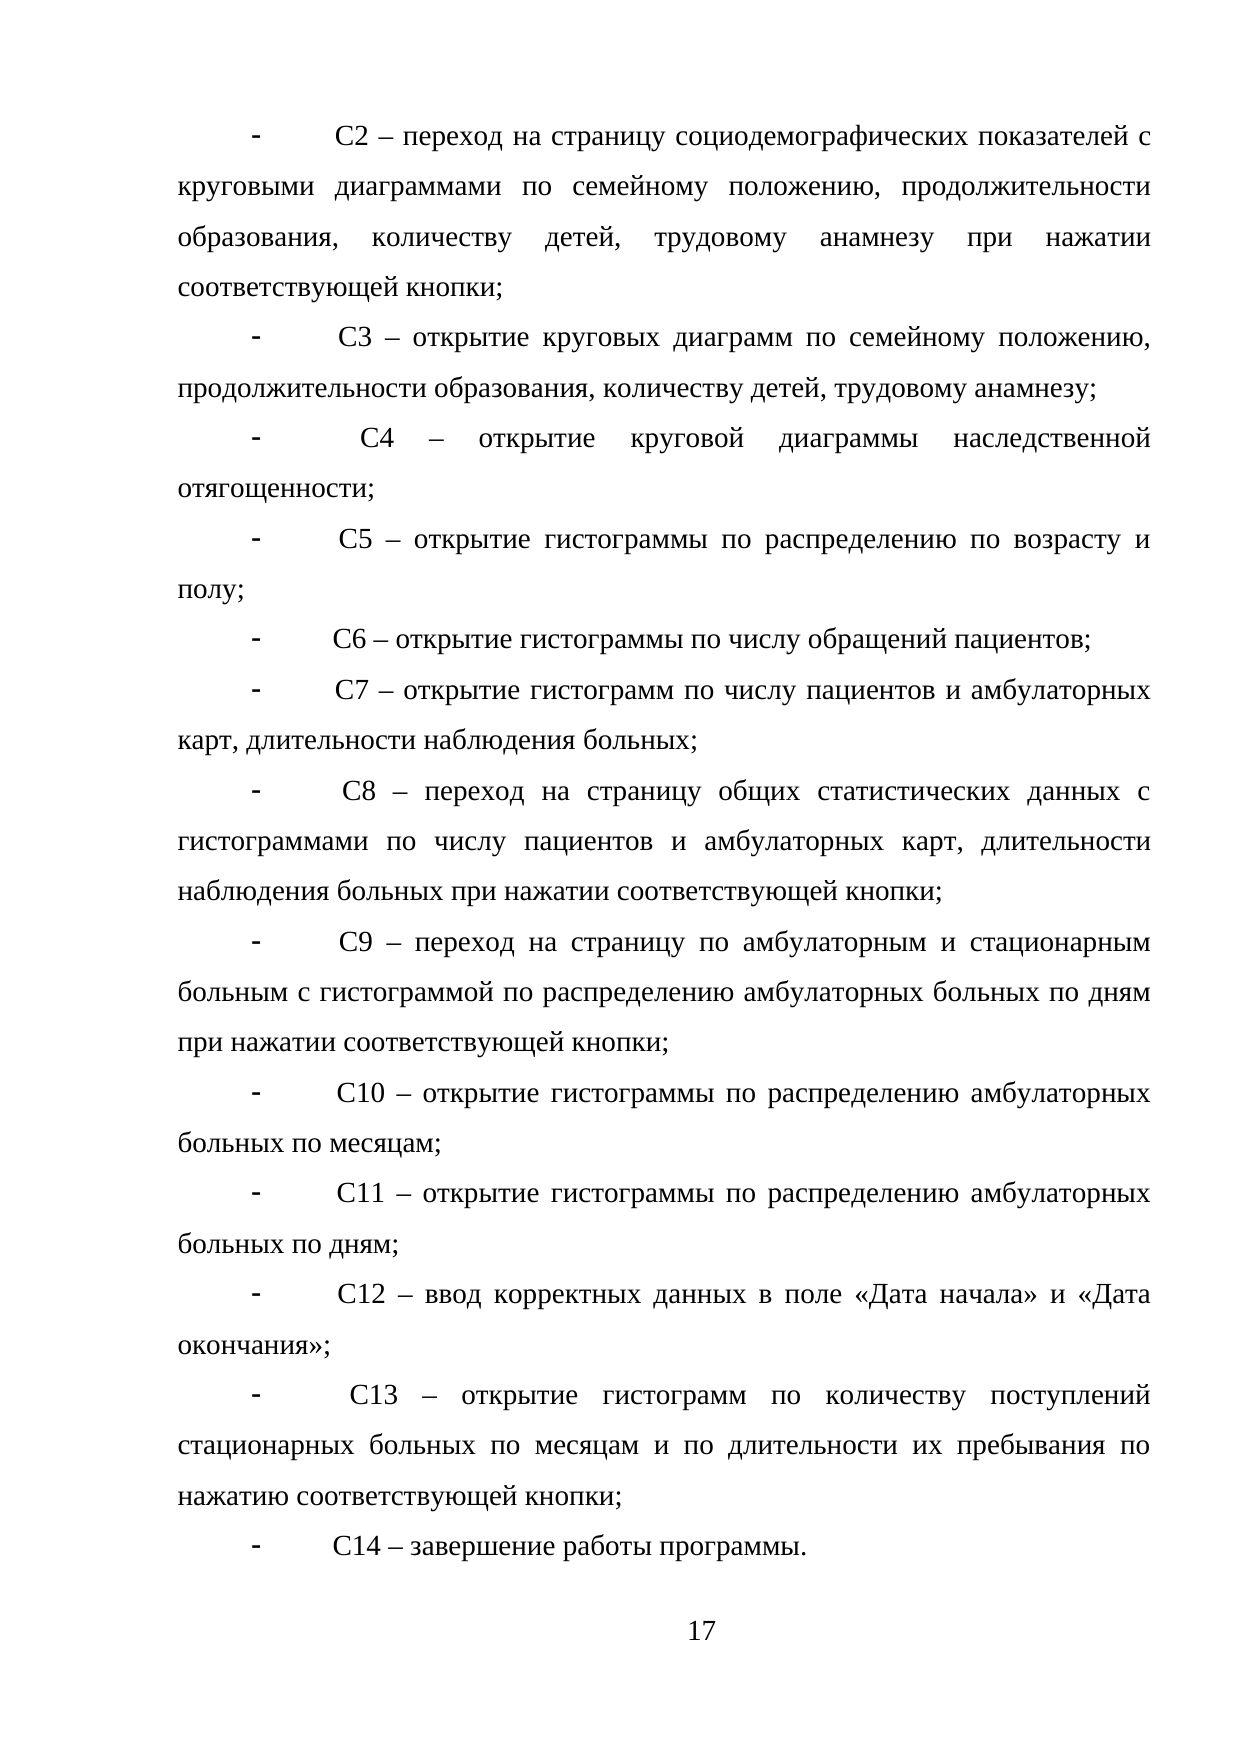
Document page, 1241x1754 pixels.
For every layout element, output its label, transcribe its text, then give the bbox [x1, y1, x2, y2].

list С3 – открытие круговых диаграмм по семейному положению, продолжительности образования, количеству детей, трудовому анамнезу; [177, 319, 1152, 403]
list С14 – завершение работы программы. [177, 1528, 1152, 1562]
list С8 – переход на страницу общих статистических данных с гистограммами по числу пациентов и амбулаторных карт, длительности наблюдения больных при нажатии соответствующей кнопки; [177, 773, 1152, 907]
list С9 – переход на страницу по амбулаторным и стационарным больным с гистограммой по распределению амбулаторных больных по дням при нажатии соответствующей кнопки; [177, 924, 1152, 1058]
list С11 – открытие гистограммы по распределению амбулаторных больных по дням; [177, 1176, 1152, 1259]
list С5 – открытие гистограммы по распределению по возрасту и полу; [177, 521, 1152, 605]
list С7 – открытие гистограмм по числу пациентов и амбулаторных карт, длительности наблюдения больных; [177, 672, 1152, 756]
list С13 – открытие гистограмм по количеству поступлений стационарных больных по месяцам и по длительности их пребывания по нажатию соответствующей кнопки; [177, 1377, 1152, 1511]
list С2 – переход на страницу социодемографических показателей с круговыми диаграммами по семейному положению, продолжительности образования, количеству детей, трудовому анамнезу при нажатии соответствующей кнопки; [177, 118, 1152, 303]
list С12 – ввод корректных данных в поле «Дата начала» и «Дата окончания»; [177, 1276, 1152, 1360]
list С10 – открытие гистограммы по распределению амбулаторных больных по месяцам; [177, 1075, 1152, 1159]
list С6 – открытие гистограммы по числу обращений пациентов; [177, 622, 1152, 655]
list С4 – открытие круговой диаграммы наследственной отягощенности; [177, 420, 1152, 504]
